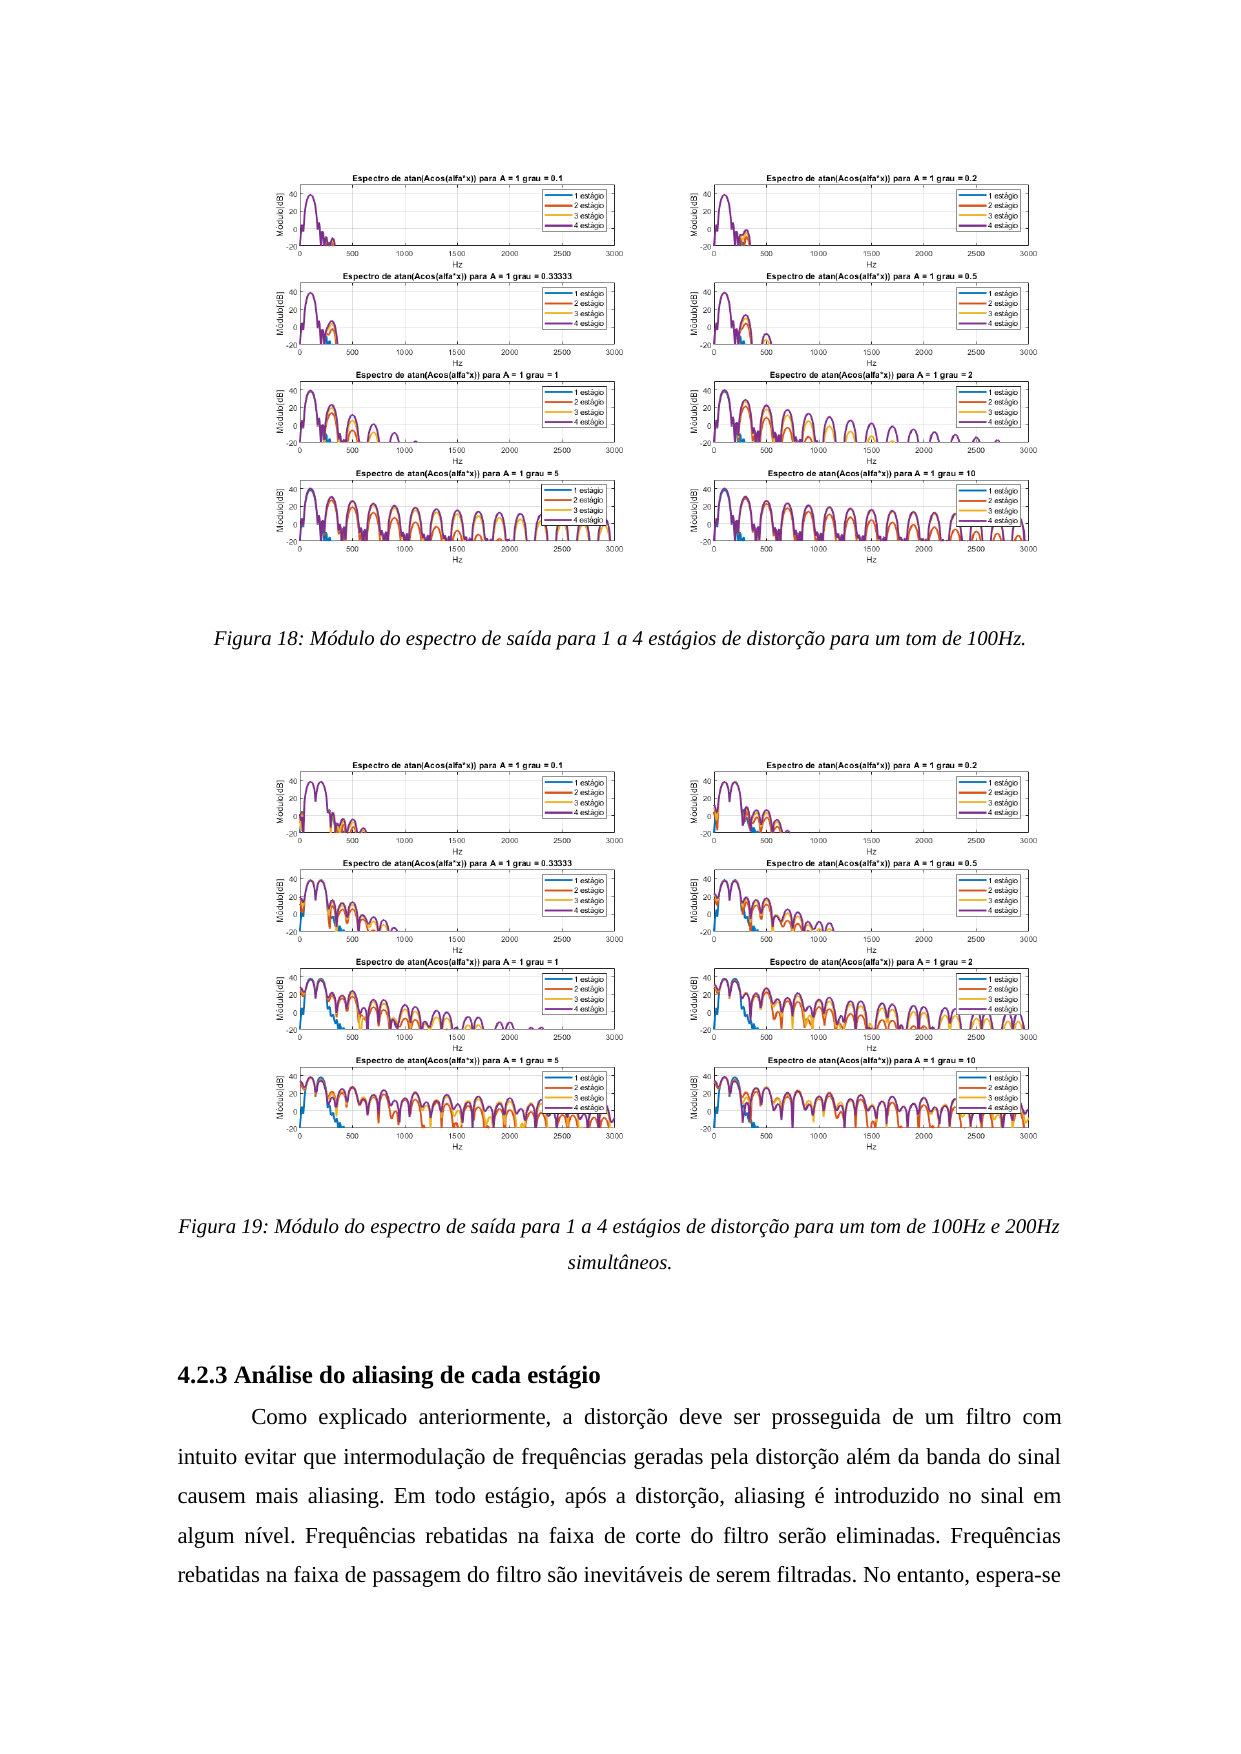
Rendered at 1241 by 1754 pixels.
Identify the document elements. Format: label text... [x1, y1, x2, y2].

picture [177, 147, 1118, 596]
subtitle 4.2.3 Análise do aliasing de cada estágio [177, 1360, 1063, 1389]
text Figura 18: Módulo do espectro de saída para 1 a 4 estágios de distorção para um tom de 100Hz. [177, 626, 1063, 650]
text Figura 19: Módulo do espectro de saída para 1 a 4 estágios de distorção para um tom de 100Hz e 200Hz simultâneos. [177, 1213, 1063, 1274]
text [177, 1403, 1063, 1587]
picture [177, 735, 1118, 1183]
